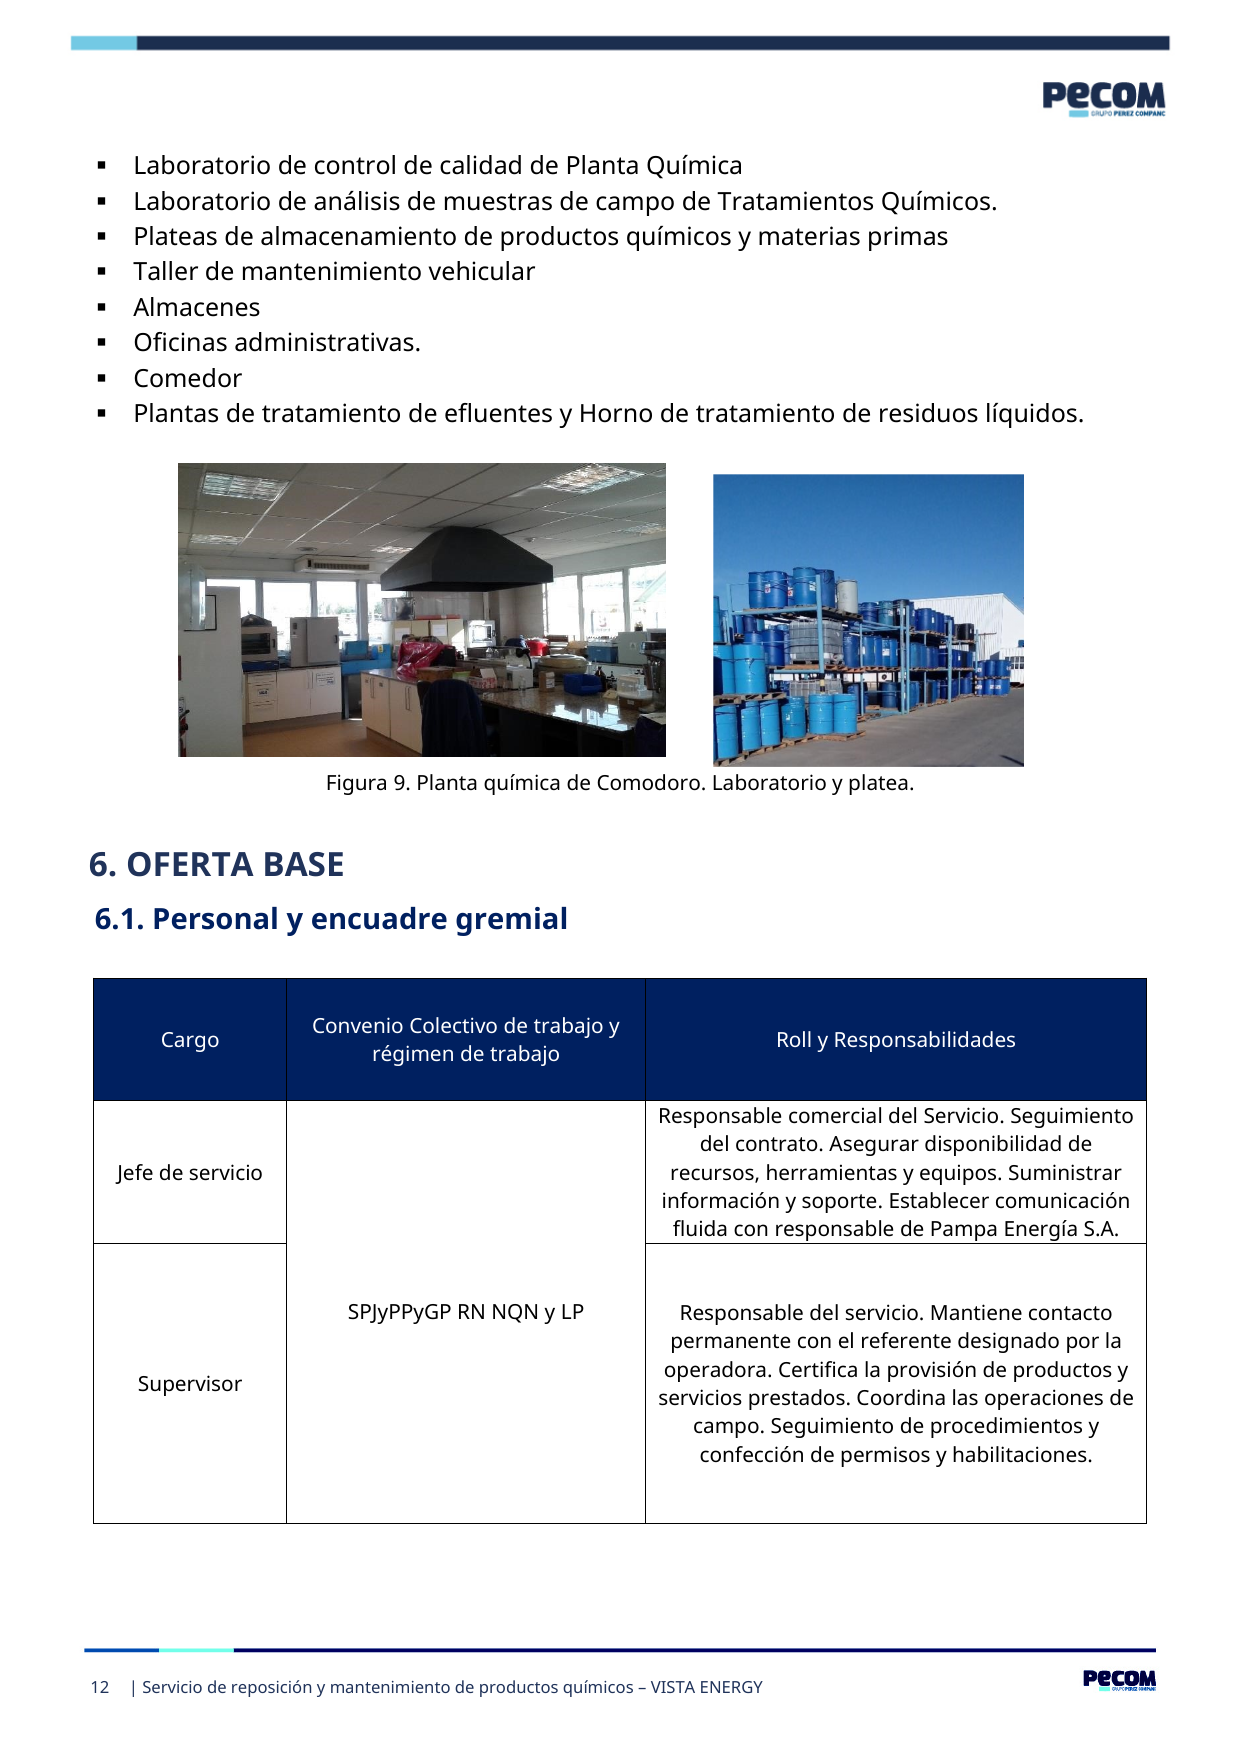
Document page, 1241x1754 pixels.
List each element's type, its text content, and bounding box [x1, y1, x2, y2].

list Plateas de almacenamiento de productos químicos y materias primas [96, 218, 1111, 253]
list Laboratorio de control de calidad de Planta Química [96, 148, 1111, 182]
list Laboratorio de análisis de muestras de campo de Tratamientos Químicos. [96, 183, 1111, 217]
table_header Roll y Responsabilidades [646, 979, 1146, 1100]
table_cell Jefe de servicio [94, 1101, 286, 1243]
table_cell SPJyPPyGP RN NQN y LP [287, 1101, 645, 1522]
list Oficinas administrativas. [96, 325, 1111, 359]
table_cell Responsable del servicio. Mantiene contacto permanente con el referente designado por la operadora. Certifica la provisión de productos y servicios prestados. Coordina las operaciones de campo. Seguimiento de procedimientos y confección de permisos y habilitaciones. [646, 1244, 1146, 1522]
picture [0, 0, 1240, 1741]
text Figura 9. Planta química de Comodoro. Laboratorio y platea. [89, 768, 1152, 796]
table_header Cargo [94, 979, 286, 1100]
table_cell Responsable comercial del Servicio. Seguimiento del contrato. Asegurar disponibilidad de recursos, herramientas y equipos. Suministrar información y soporte. Establecer comunicación fluida con responsable de Pampa Energía S.A. [646, 1101, 1146, 1243]
subtitle 6. OFERTA BASE [89, 840, 1152, 886]
table_cell Supervisor [94, 1244, 286, 1522]
list Taller de mantenimiento vehicular [96, 254, 1111, 288]
table_header Convenio Colectivo de trabajo y régimen de trabajo [287, 979, 645, 1100]
list Comedor [96, 360, 1111, 394]
list Plantas de tratamiento de efluentes y Horno de tratamiento de residuos líquidos. [96, 396, 1111, 430]
list Almacenes [96, 289, 1111, 323]
text 6.1. Personal y encuadre gremial [89, 898, 1152, 938]
